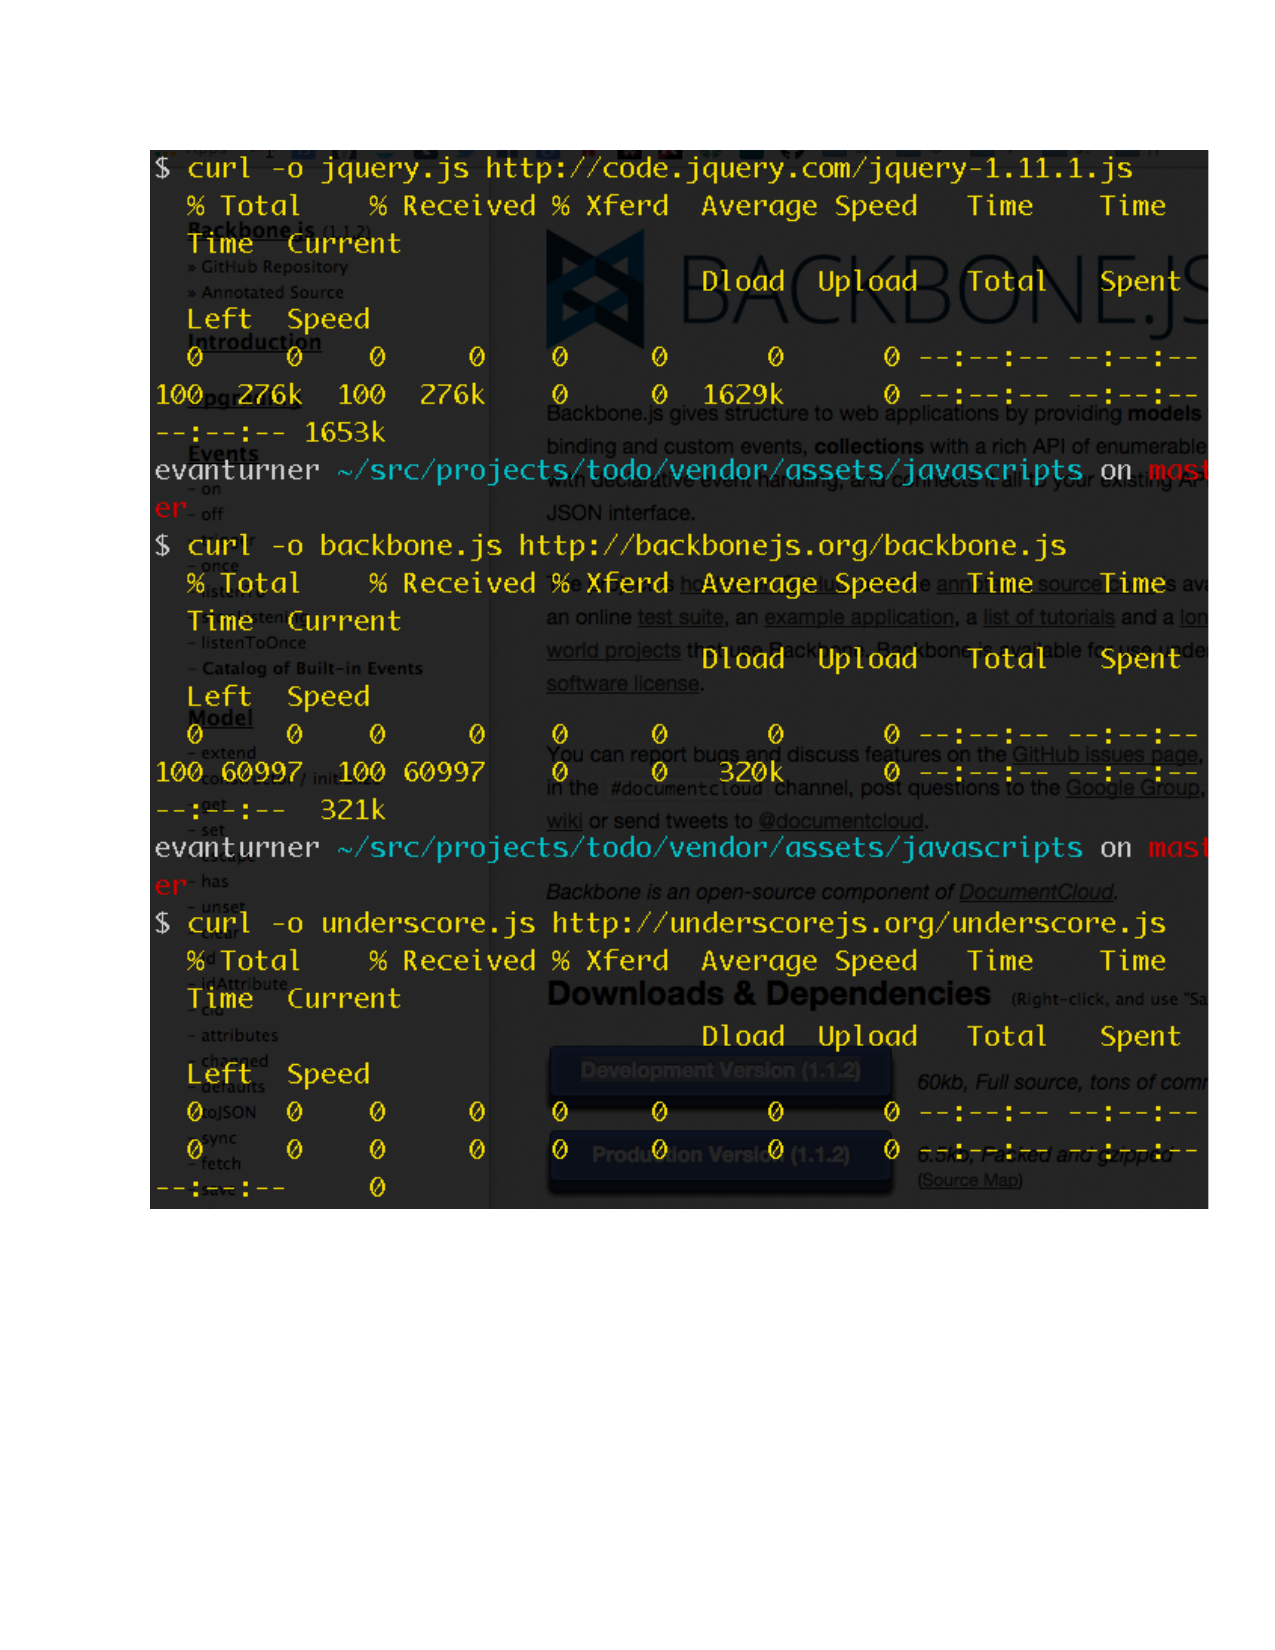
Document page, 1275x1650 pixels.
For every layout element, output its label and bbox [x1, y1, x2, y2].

picture [150, 150, 1209, 1209]
